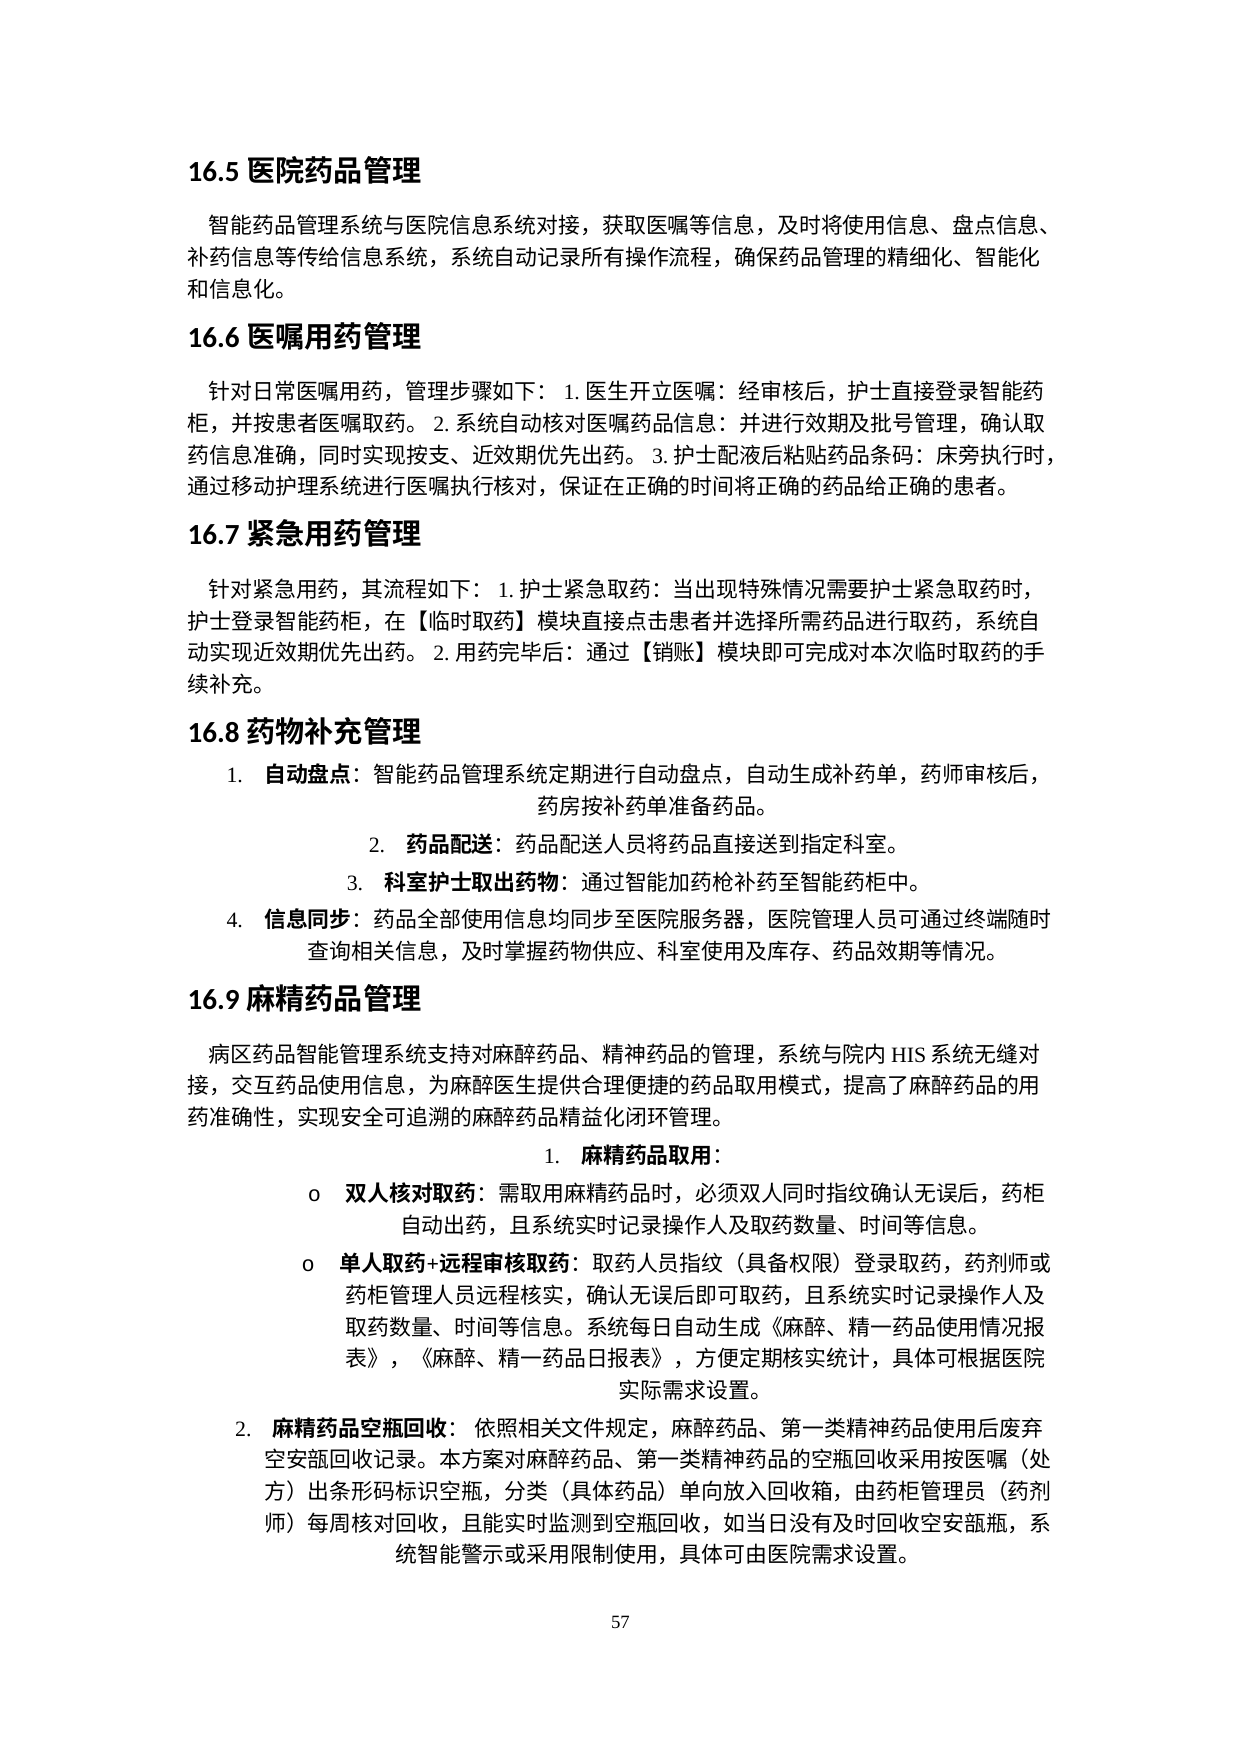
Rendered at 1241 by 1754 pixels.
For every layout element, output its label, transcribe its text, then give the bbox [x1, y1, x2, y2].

list 自动盘点：智能药品管理系统定期进行自动盘点，自动生成补药单，药师审核后，药房按补药单准备药品。 [225, 757, 1053, 820]
list 科室护士取出药物：通过智能加药枪补药至智能药柜中。 [225, 864, 1053, 896]
list 药品配送：药品配送人员将药品直接送到指定科室。 [225, 827, 1053, 858]
subtitle 医院药品管理 [187, 150, 1053, 190]
list 双人核对取药：需取用麻精药品时，必须双人同时指纹确认无误后，药柜自动出药，且系统实时记录操作人及取药数量、时间等信息。 [300, 1176, 1053, 1239]
text 智能药品管理系统与医院信息系统对接，获取医嘱等信息，及时将使用信息、盘点信息、补药信息等传给信息系统，系统自动记录所有操作流程，确保药品管理的精细化、智能化和信息化。 [187, 208, 1053, 303]
list 麻精药品空瓶回收： 依照相关文件规定，麻醉药品、第一类精神药品使用后废弃空安瓿回收记录。本方案对麻醉药品、第一类精神药品的空瓶回收采用按医嘱（处方）出条形码标识空瓶，分类（具体药品）单向放入回收箱，由药柜管理员（药剂师）每周核对回收，且能实时监测到空瓶回收，如当日没有及时回收空安瓿瓶，系统智能警示或采用限制使用，具体可由医院需求设置。 [225, 1411, 1053, 1569]
text 针对紧急用药，其流程如下： 1. 护士紧急取药：当出现特殊情况需要护士紧急取药时，护士登录智能药柜，在【临时取药】模块直接点击患者并选择所需药品进行取药，系统自动实现近效期优先出药。 2. 用药完毕后：通过【销账】模块即可完成对本次临时取药的手续补充。 [187, 572, 1053, 699]
subtitle 麻精药品管理 [187, 978, 1053, 1018]
subtitle 药物补充管理 [187, 711, 1053, 751]
text 病区药品智能管理系统支持对麻醉药品、精神药品的管理，系统与院内HIS系统无缝对接，交互药品使用信息，为麻醉医生提供合理便捷的药品取用模式，提高了麻醉药品的用药准确性，实现安全可追溯的麻醉药品精益化闭环管理。 [187, 1037, 1053, 1132]
text 针对日常医嘱用药，管理步骤如下： 1. 医生开立医嘱：经审核后，护士直接登录智能药柜，并按患者医嘱取药。 2. 系统自动核对医嘱药品信息：并进行效期及批号管理，确认取药信息准确，同时实现按支、近效期优先出药。 3. 护士配液后粘贴药品条码：床旁执行时，通过移动护理系统进行医嘱执行核对，保证在正确的时间将正确的药品给正确的患者。 [187, 374, 1053, 501]
list 麻精药品取用： [225, 1138, 1053, 1170]
list 单人取药+远程审核取药：取药人员指纹（具备权限）登录取药，药剂师或药柜管理人员远程核实，确认无误后即可取药，且系统实时记录操作人及取药数量、时间等信息。系统每日自动生成《麻醉、精一药品使用情况报表》，《麻醉、精一药品日报表》，方便定期核实统计，具体可根据医院实际需求设置。 [300, 1246, 1053, 1404]
subtitle 紧急用药管理 [187, 513, 1053, 553]
list 信息同步：药品全部使用信息均同步至医院服务器，医院管理人员可通过终端随时查询相关信息，及时掌握药物供应、科室使用及库存、药品效期等情况。 [225, 902, 1053, 966]
subtitle 医嘱用药管理 [187, 316, 1053, 356]
